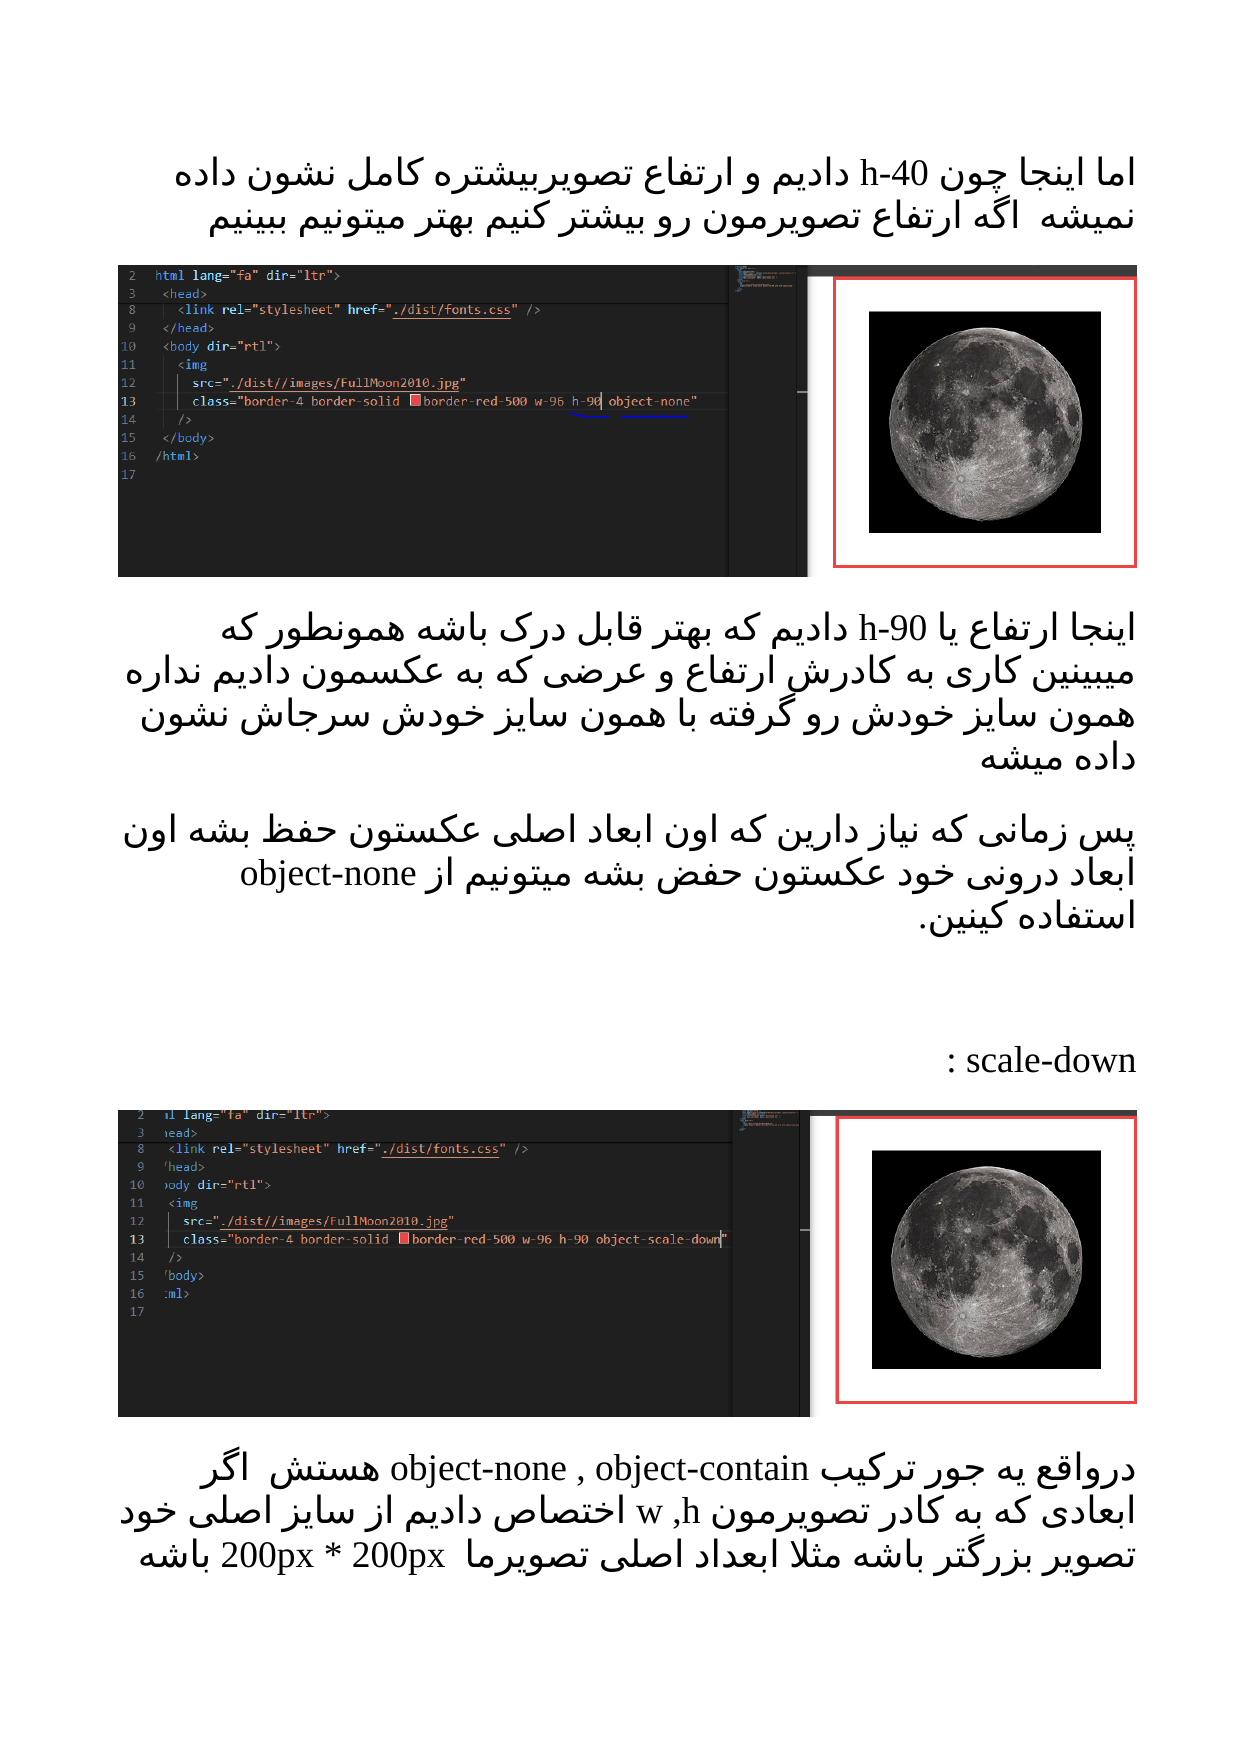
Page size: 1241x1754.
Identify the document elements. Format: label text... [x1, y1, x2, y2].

picture [118, 1110, 1137, 1417]
subtitle اینجا ارتفاع یا h-90 دادیم که بهتر قابل درک باشه همونطور که میبینین کاری به کادرش ارتفاع و عرضی که به عکسمون دادیم نداره همون سایز خودش رو گرفته با همون سایز خودش سرجاش نشون داده میشه [118, 605, 1137, 778]
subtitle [118, 1446, 1137, 1575]
subtitle اما اینجا چون h-40 دادیم و ارتفاع تصویربیشتره کامل نشون داده نمیشه اگه ارتفاع تصویرمون رو بیشتر کنیم بهتر میتونیم ببینیم [118, 150, 1137, 236]
subtitle scale-down : [118, 1038, 1137, 1081]
subtitle پس زمانی که نیاز دارین که اون ابعاد اصلی عکستون حفظ بشه اون ابعاد درونی خود عکستون حفض بشه میتونیم از object-none استفاده کینین. [118, 807, 1137, 936]
picture [118, 265, 1137, 577]
